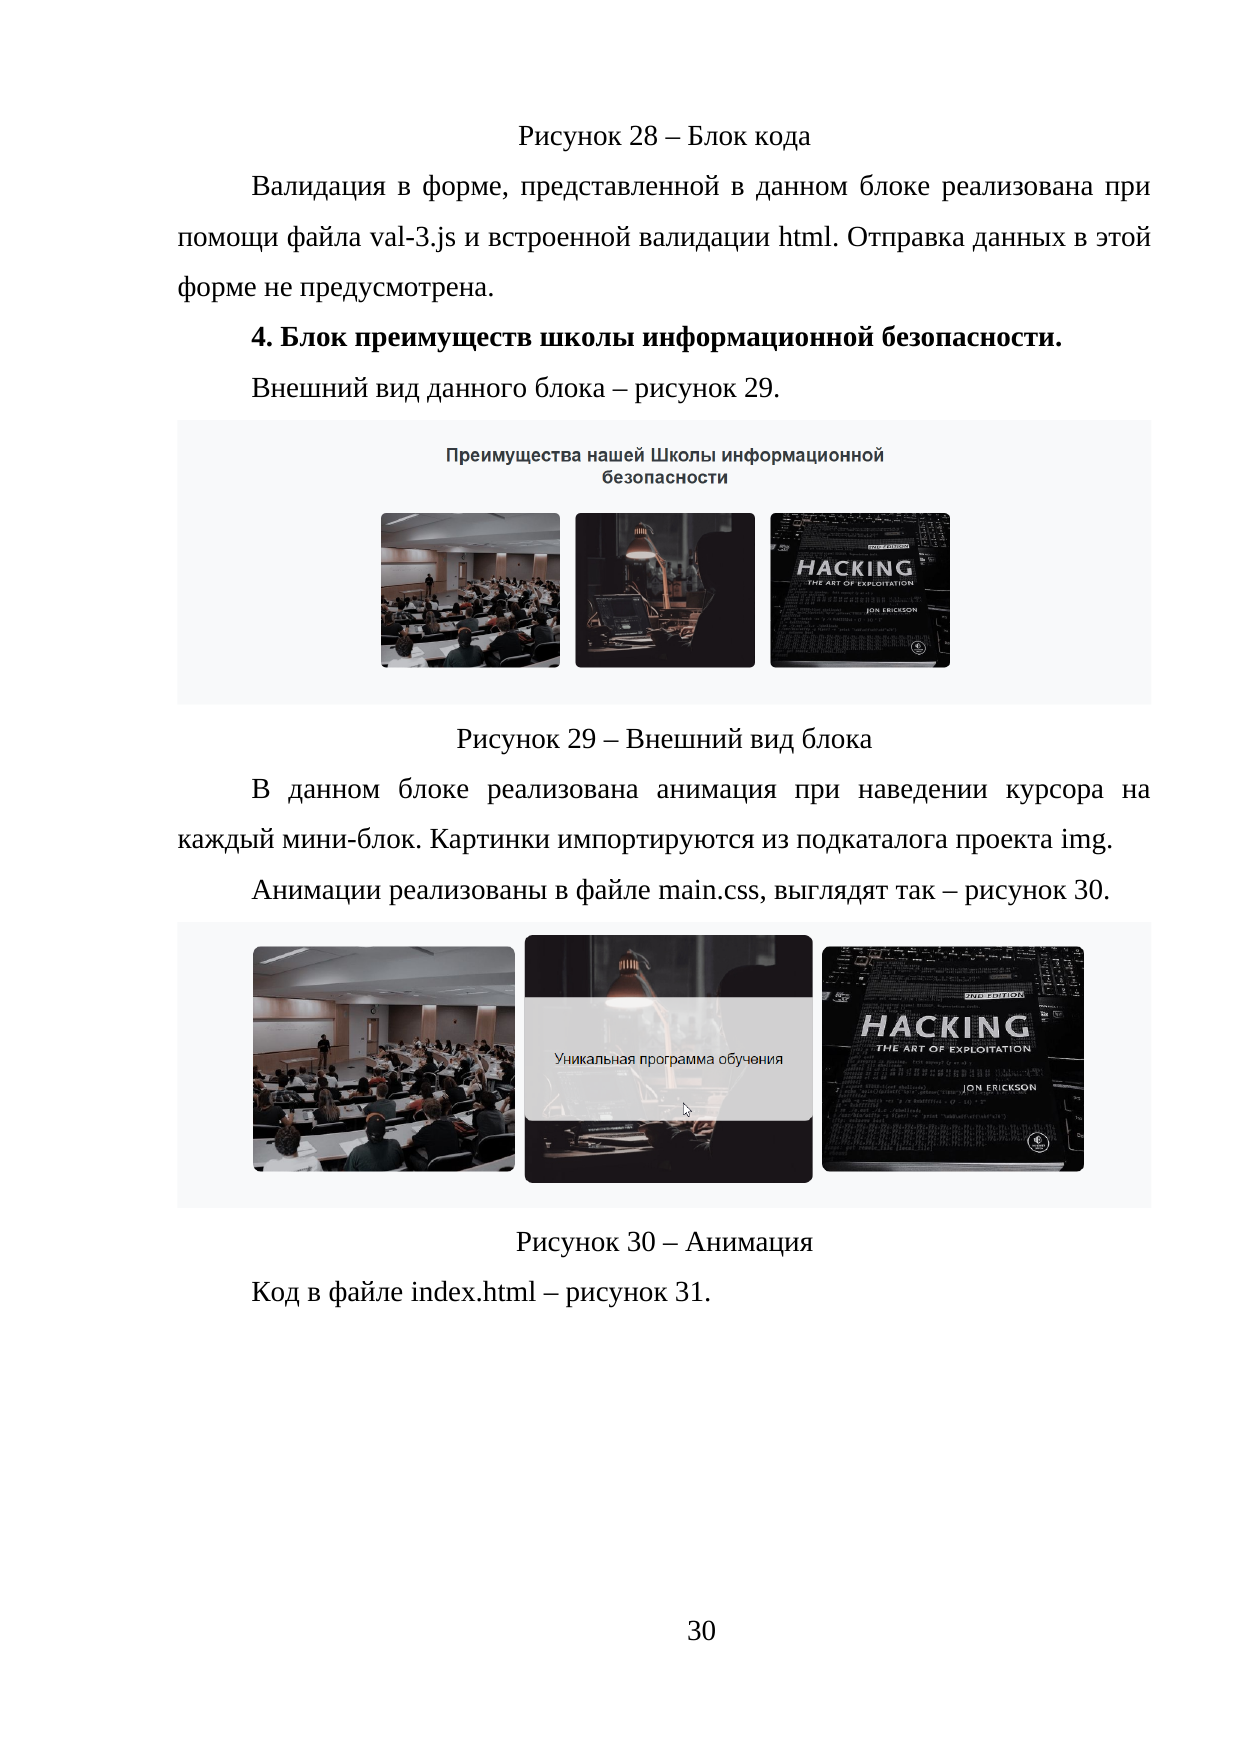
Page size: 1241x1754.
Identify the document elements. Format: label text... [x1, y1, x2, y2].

subtitle 4. Блок преимуществ школы информационной безопасности. [177, 319, 1152, 353]
text Код в файле index.html – рисунок 31. [177, 1274, 1152, 1308]
text Анимации реализованы в файле main.css, выглядят так – рисунок 30. [177, 872, 1152, 906]
text Рисунок 29 – Внешний вид блока [177, 721, 1152, 754]
text Валидация в форме, представленной в данном блоке реализована при помощи файла val-3.js и встроенной валидации html. Отправка данных в этой форме не предусмотрена. [177, 168, 1152, 303]
text Внешний вид данного блока – рисунок 29. [177, 370, 1152, 403]
picture [177, 420, 1152, 705]
text Рисунок 30 – Анимация [177, 1224, 1152, 1258]
picture [177, 922, 1152, 1208]
text В данном блоке реализована анимация при наведении курсора на каждый мини-блок. Картинки импортируются из подкаталога проекта img. [177, 771, 1152, 855]
text Рисунок 28 – Блок кода [177, 118, 1152, 152]
